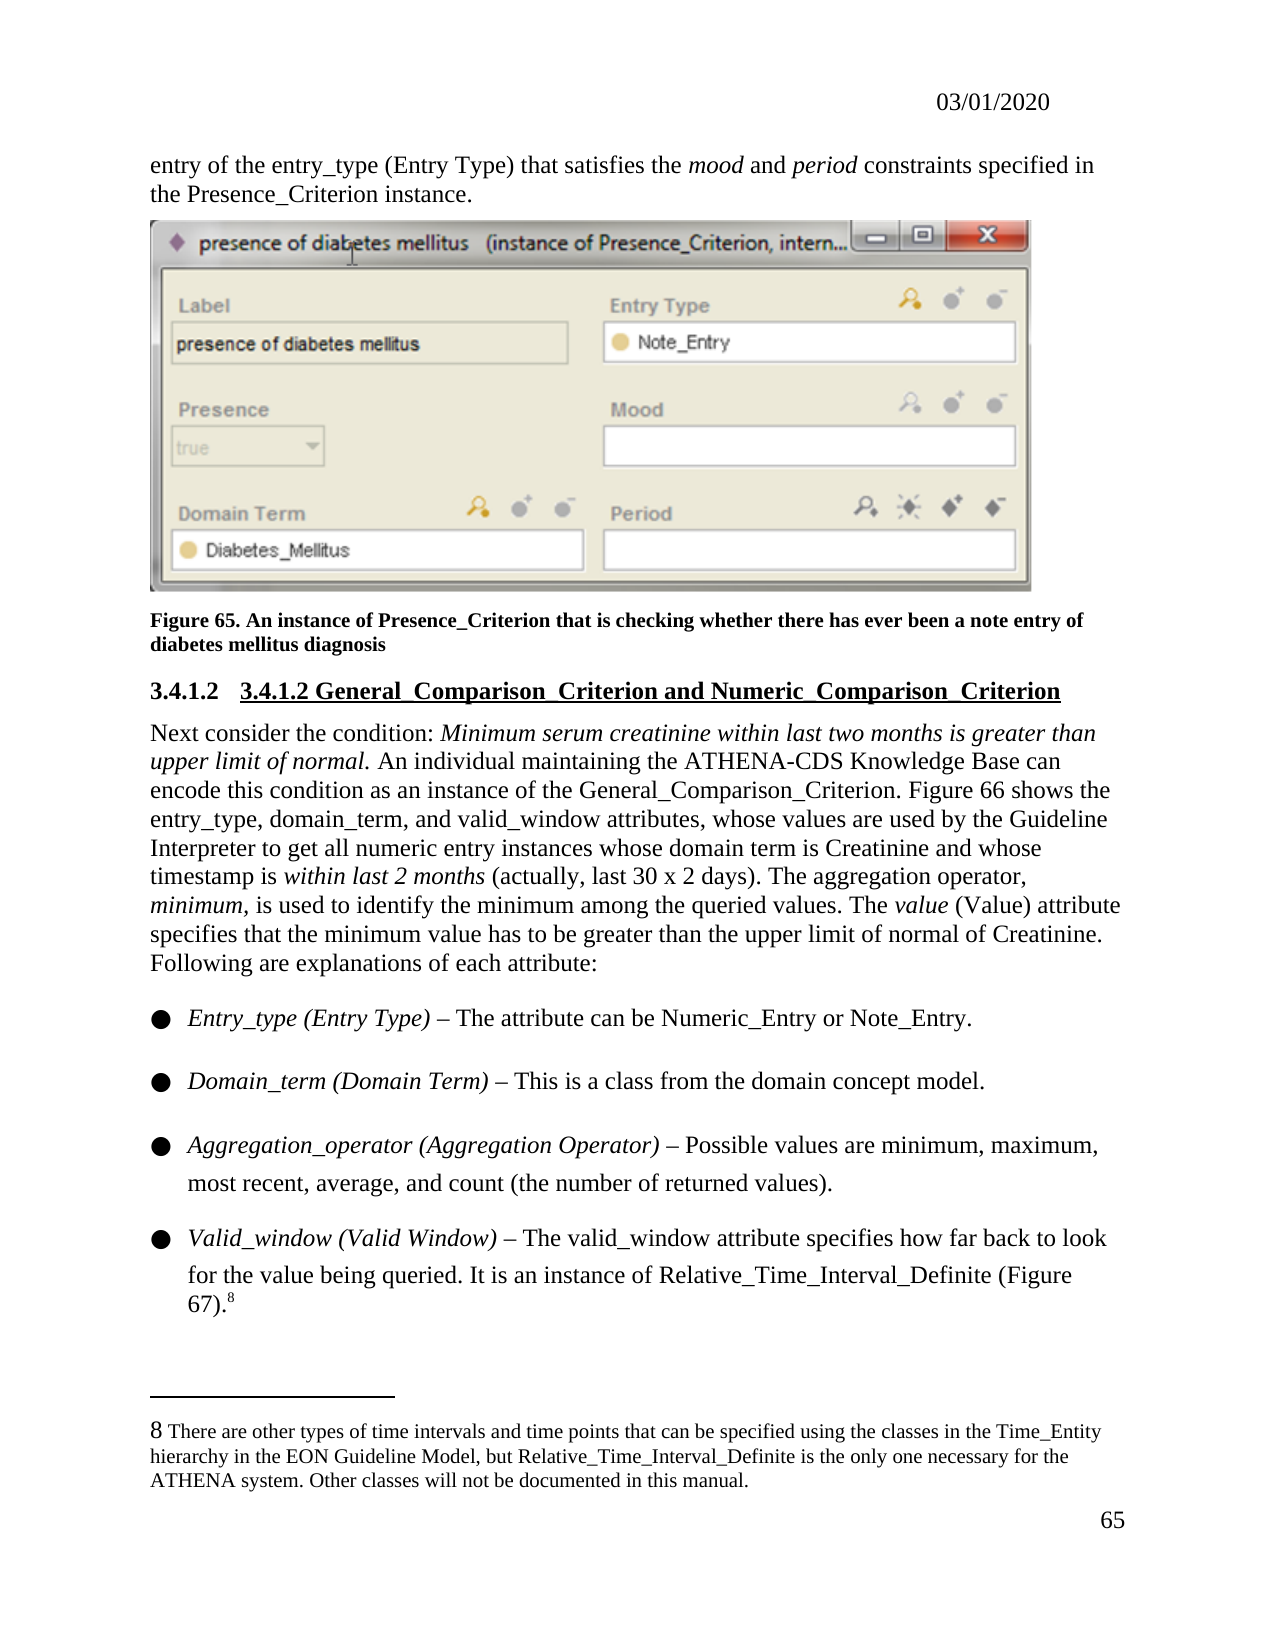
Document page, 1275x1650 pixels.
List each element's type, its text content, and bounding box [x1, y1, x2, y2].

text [150, 150, 1125, 207]
list Entry_type (Entry Type) – The attribute can be Numeric_Entry or Note_Entry. [150, 989, 1125, 1040]
text Next consider the condition: Minimum serum creatinine within last two months is greater than upper limit of normal. An individual maintaining the ATHENA-CDS Knowledge Base can encode this condition as an instance of the General_Comparison_Criterion. Figure 66 shows the entry_type, domain_term, and valid_window attributes, whose values are used by the Guideline Interpreter to get all numeric entry instances whose domain term is Creatinine and whose timestamp is within last 2 months (actually, last 30 x 2 days). The aggregation operator, minimum, is used to identify the minimum among the queried values. The value (Value) attribute specifies that the minimum value has to be greater than the upper limit of normal of Creatinine. Following are explanations of each attribute: [150, 718, 1125, 976]
list Aggregation_operator (Aggregation Operator) – Possible values are minimum, maximum, most recent, average, and count (the number of returned values). [150, 1116, 1125, 1196]
list Valid_window (Valid Window) – The valid_window attribute specifies how far back to look for the value being queried. It is an instance of Relative_Time_Interval_Definite (Figure 67). [150, 1209, 1125, 1318]
subtitle ​3.4.1.2​ General_Comparison_Criterion and Numeric_Comparison_Criterion [150, 676, 1125, 705]
picture [150, 220, 1032, 595]
list Domain_term (Domain Term) – This is a class from the domain concept model. [150, 1053, 1125, 1104]
